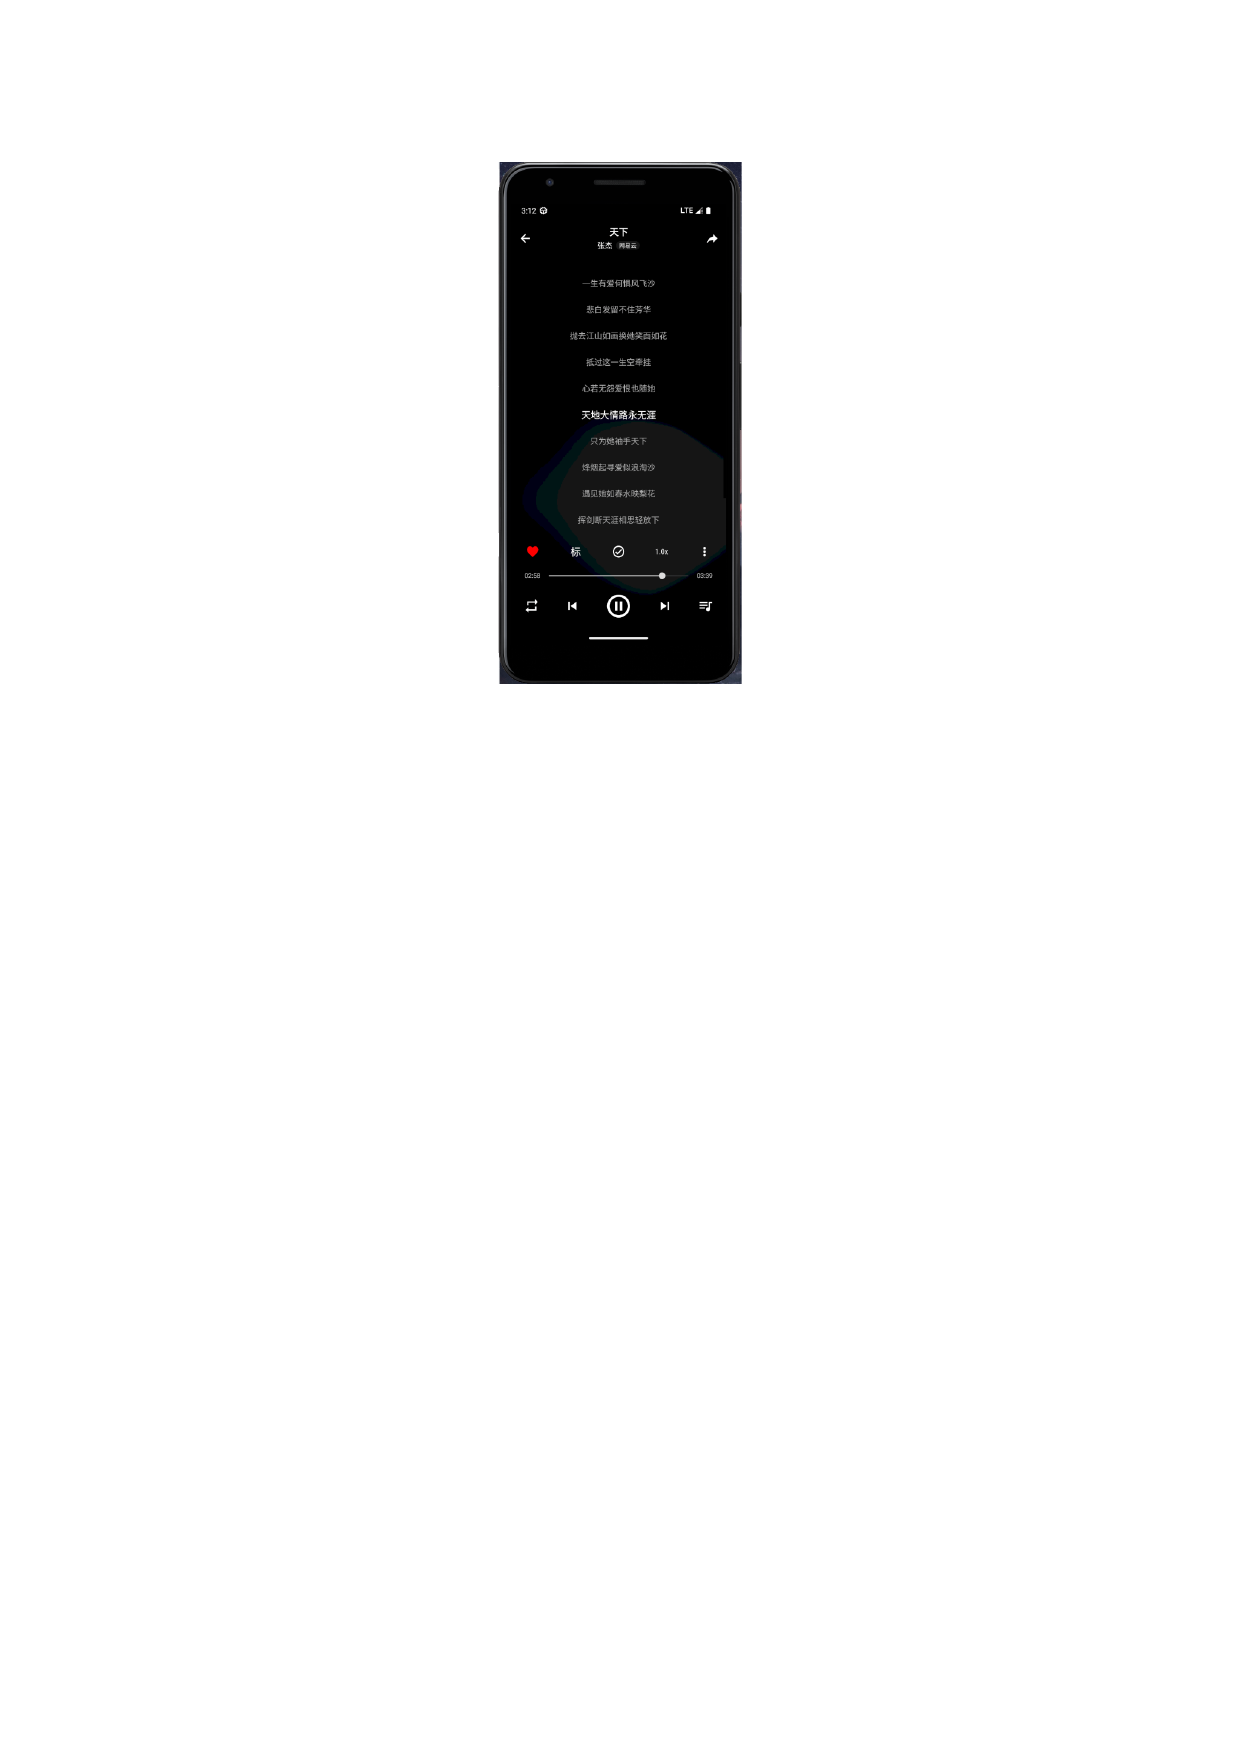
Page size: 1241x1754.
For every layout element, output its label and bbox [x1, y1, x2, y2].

picture [498, 162, 742, 684]
